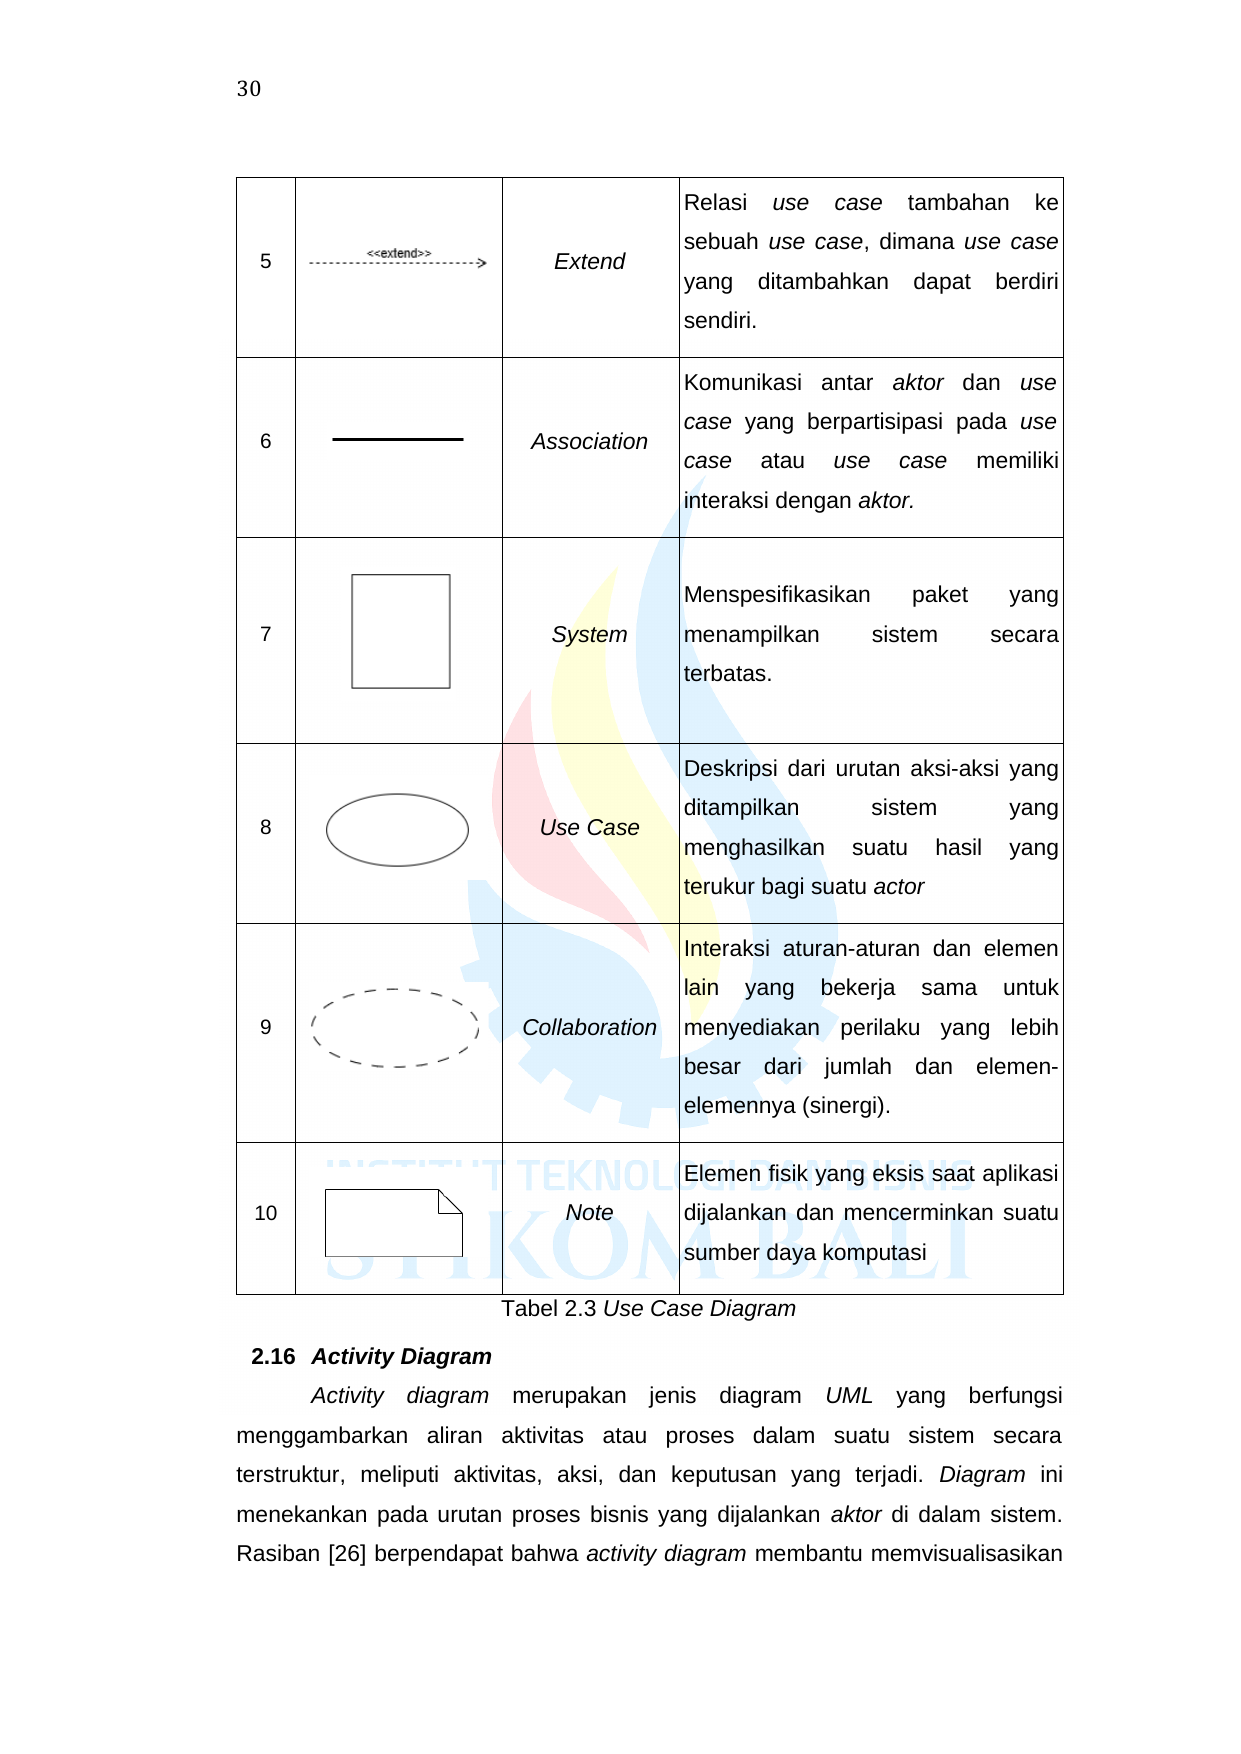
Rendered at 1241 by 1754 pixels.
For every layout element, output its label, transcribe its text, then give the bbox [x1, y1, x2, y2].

table_cell System [503, 538, 679, 743]
table_cell Elemen fisik yang eksis saat aplikasi dijalankan dan mencerminkan suatu sumber daya komputasi [680, 1143, 1063, 1294]
subtitle Activity Diagram [251, 1343, 1063, 1369]
table_cell 8 [237, 744, 295, 923]
table_cell Menspesifikasikan paket yang menampilkan sistem secara terbatas. [680, 538, 1063, 743]
table_cell Komunikasi antar aktor dan use case yang berpartisipasi pada use case atau use case memiliki interaksi dengan aktor. [680, 358, 1063, 537]
table_cell Extend [503, 178, 679, 357]
table_cell 5 [237, 178, 295, 357]
picture [308, 247, 489, 271]
table_cell 9 [237, 924, 295, 1142]
table_cell [296, 1143, 502, 1294]
picture [308, 1167, 489, 1257]
table_cell [296, 178, 502, 357]
table_cell 10 [237, 1143, 295, 1294]
table_cell Interaksi aturan-aturan dan elemen lain yang bekerja sama untuk menyediakan perilaku yang lebih besar dari jumlah dan elemen-elemennya (sinergi). [680, 924, 1063, 1142]
table_cell 7 [237, 538, 295, 743]
table_cell Note [503, 1143, 679, 1294]
table_cell Association [503, 358, 679, 537]
table_cell [296, 358, 502, 537]
table_cell 6 [237, 358, 295, 537]
table_cell [296, 924, 502, 1142]
table_cell Deskripsi dari urutan aksi-aksi yang ditampilkan sistem yang menghasilkan suatu hasil yang terukur bagi suatu actor [680, 744, 1063, 923]
table_cell [296, 538, 502, 743]
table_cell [680, 178, 1063, 357]
table_cell Collaboration [503, 924, 679, 1142]
table_cell [296, 744, 502, 923]
table_cell Use Case [503, 744, 679, 923]
picture [340, 567, 457, 701]
text Tabel 2.3 Use Case Diagram [236, 1295, 1063, 1322]
picture [327, 422, 471, 460]
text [236, 1382, 1063, 1566]
picture [308, 775, 489, 880]
picture [308, 982, 489, 1071]
